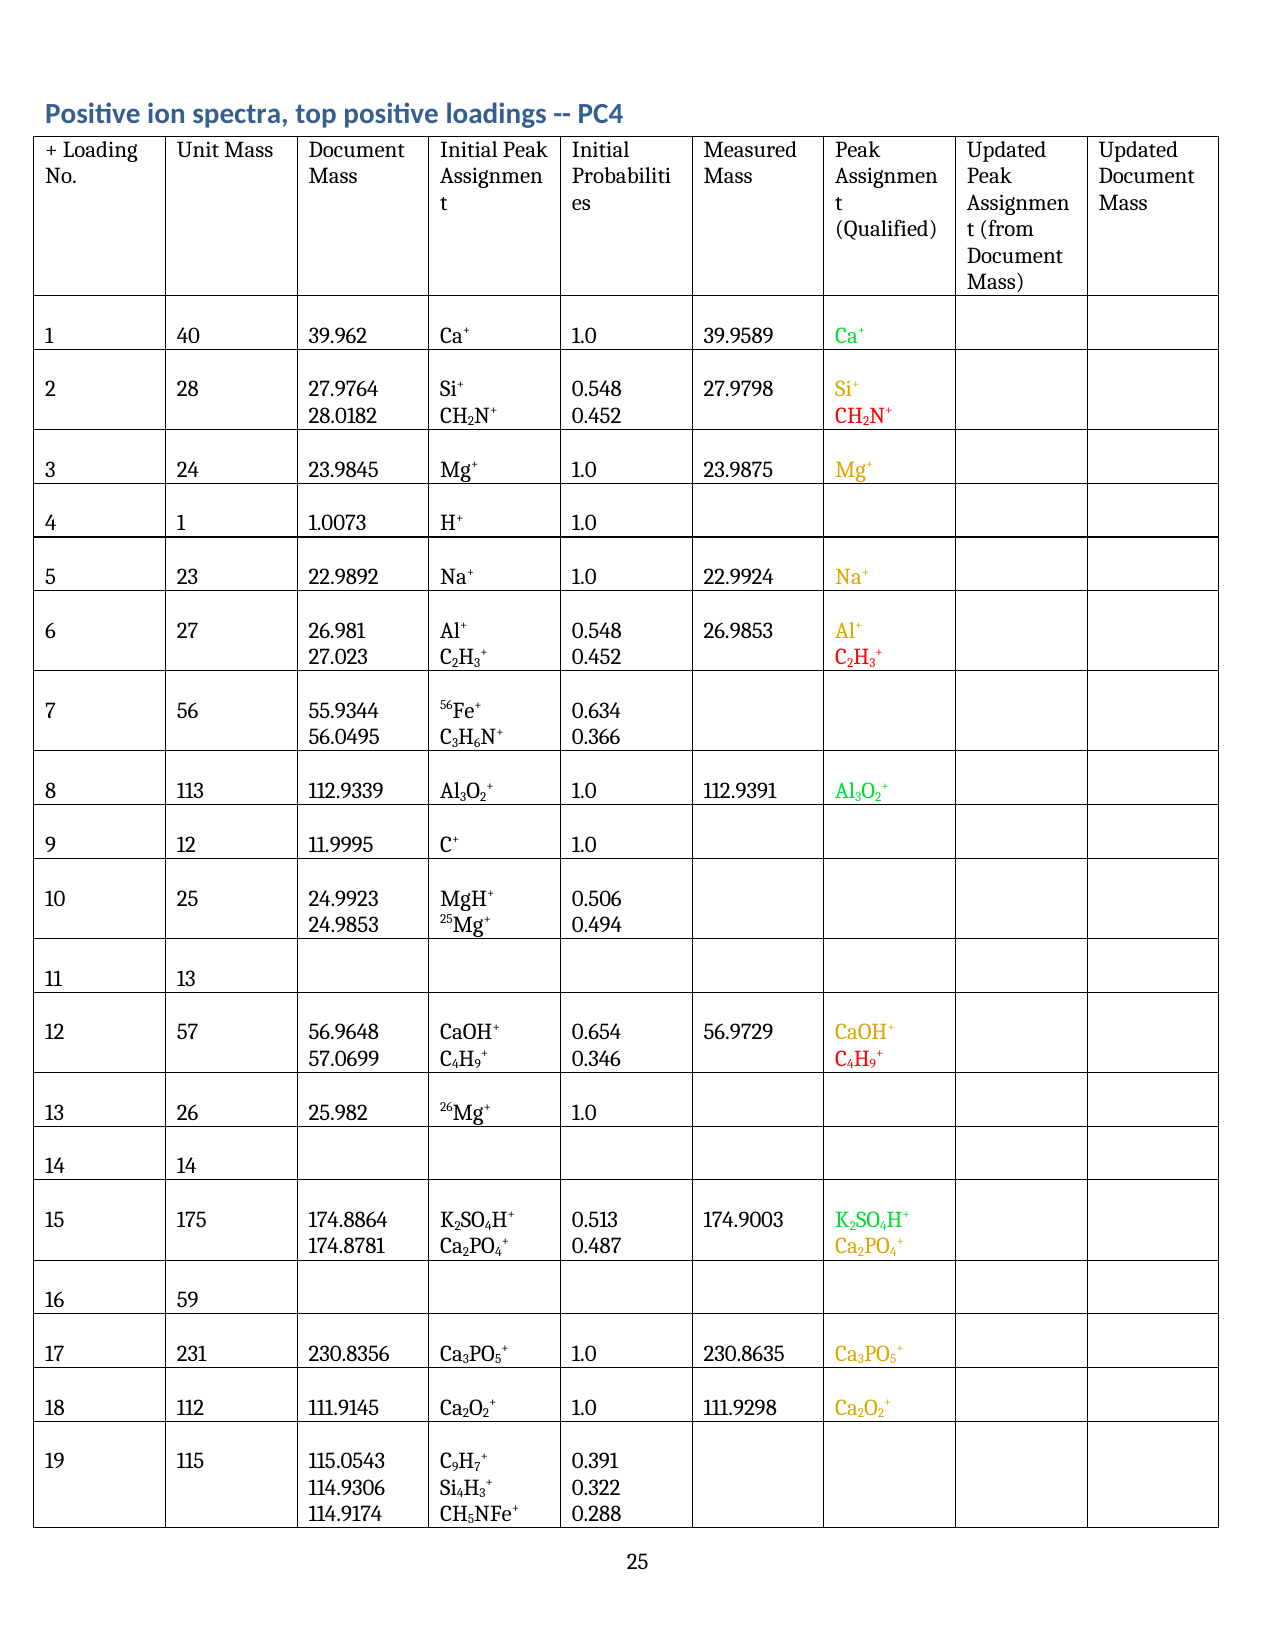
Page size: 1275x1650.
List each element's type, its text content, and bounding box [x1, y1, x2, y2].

table_header Document Mass [298, 137, 428, 295]
table_cell 6 [34, 591, 165, 670]
table_cell [956, 350, 1087, 429]
table_header + Loading No. [34, 137, 165, 295]
table_cell [956, 859, 1087, 938]
table_cell MgH+ 25Mg+ [429, 859, 560, 938]
table_cell 112 [166, 1368, 297, 1421]
table_header Initial Peak Assignment [429, 137, 560, 295]
table_cell [1088, 1180, 1218, 1259]
table_cell 19 [34, 1422, 165, 1527]
table_cell [956, 1368, 1087, 1421]
table_cell 0.634 0.366 [561, 671, 692, 750]
table_cell 40 [166, 296, 297, 349]
table_cell 22.9924 [693, 538, 823, 590]
table_cell Ca+ [824, 296, 955, 349]
table_cell [956, 1180, 1087, 1259]
table_cell 111.9298 [693, 1368, 823, 1421]
table_header Measured Mass [693, 137, 823, 295]
table_cell [824, 859, 955, 938]
table_cell [824, 939, 955, 992]
table_cell Ca3PO5+ [824, 1314, 955, 1367]
table_cell 16 [34, 1261, 165, 1313]
table_cell 18 [34, 1368, 165, 1421]
table_cell 0.513 0.487 [561, 1180, 692, 1259]
table_cell 0.548 0.452 [561, 350, 692, 429]
table_cell 174.9003 [693, 1180, 823, 1259]
table_cell 24.9923 24.9853 [298, 859, 428, 938]
table_cell 0.506 0.494 [561, 859, 692, 938]
table_cell [429, 1127, 560, 1179]
table_cell [1088, 484, 1218, 536]
table_cell 9 [34, 805, 165, 858]
table_cell [298, 939, 428, 992]
table_cell K2SO4H+ Ca2PO4+ [824, 1180, 955, 1259]
table_cell 1.0 [561, 296, 692, 349]
table_cell 26.981 27.023 [298, 591, 428, 670]
table_cell [693, 671, 823, 750]
table_cell [824, 1422, 955, 1527]
table_cell [429, 939, 560, 992]
table_cell 14 [166, 1127, 297, 1179]
table_cell 26Mg+ [429, 1073, 560, 1126]
table_cell 1.0 [561, 1368, 692, 1421]
table_cell 1.0 [561, 484, 692, 536]
table_cell [956, 1422, 1087, 1527]
table_cell 0.654 0.346 [561, 993, 692, 1072]
table_header Unit Mass [166, 137, 297, 295]
table_cell H+ [429, 484, 560, 536]
table_cell 12 [166, 805, 297, 858]
table_cell 12 [34, 993, 165, 1072]
table_cell 112.9339 [298, 751, 428, 804]
table_cell 39.962 [298, 296, 428, 349]
table_cell Si+ CH2N+ [429, 350, 560, 429]
table_cell [824, 805, 955, 858]
table_cell [693, 859, 823, 938]
table_cell 1.0 [561, 538, 692, 590]
table_cell 56 [166, 671, 297, 750]
table_cell 0.391 0.322 0.288 [561, 1422, 692, 1527]
table_cell [1088, 751, 1218, 804]
table_cell 0.548 0.452 [561, 591, 692, 670]
table_cell 27.9798 [693, 350, 823, 429]
table_cell [956, 1314, 1087, 1367]
table_cell 56.9729 [693, 993, 823, 1072]
table_cell 2 [34, 350, 165, 429]
table_cell 230.8356 [298, 1314, 428, 1367]
table_cell [956, 1261, 1087, 1313]
table_cell [1088, 993, 1218, 1072]
table_cell 1.0 [561, 1314, 692, 1367]
table_cell 23 [166, 538, 297, 590]
table_cell 4 [34, 484, 165, 536]
table_cell 1.0073 [298, 484, 428, 536]
table_cell 10 [34, 859, 165, 938]
table_cell 27 [166, 591, 297, 670]
table_cell Al3O2+ [429, 751, 560, 804]
table_cell [824, 1127, 955, 1179]
table_cell 23.9845 [298, 430, 428, 483]
table_cell 7 [34, 671, 165, 750]
table_cell Mg+ [429, 430, 560, 483]
table_cell C+ [429, 805, 560, 858]
table_cell Ca2O2+ [824, 1368, 955, 1421]
table_cell [1088, 591, 1218, 670]
table_cell [298, 1127, 428, 1179]
table_cell [1088, 1073, 1218, 1126]
table_cell [693, 939, 823, 992]
table_cell 11 [34, 939, 165, 992]
table_cell 115 [166, 1422, 297, 1527]
table_cell 25.982 [298, 1073, 428, 1126]
table_cell 13 [166, 939, 297, 992]
table_cell 112.9391 [693, 751, 823, 804]
table_cell Al3O2+ [824, 751, 955, 804]
table_cell 3 [34, 430, 165, 483]
table_cell [956, 805, 1087, 858]
table_cell 26.9853 [693, 591, 823, 670]
table_cell 57 [166, 993, 297, 1072]
table_cell 26 [166, 1073, 297, 1126]
table_cell [1088, 671, 1218, 750]
table_cell [1088, 1422, 1218, 1527]
table_cell [956, 671, 1087, 750]
table_cell [956, 296, 1087, 349]
table_cell 56Fe+ C3H6N+ [429, 671, 560, 750]
table_cell [693, 1073, 823, 1126]
table_cell 27.9764 28.0182 [298, 350, 428, 429]
table_cell [1088, 296, 1218, 349]
table_cell [824, 671, 955, 750]
table_cell 115.0543 114.9306 114.9174 [298, 1422, 428, 1527]
table_cell 175 [166, 1180, 297, 1259]
table_cell [956, 591, 1087, 670]
table_cell [1088, 1314, 1218, 1367]
table_cell [1088, 859, 1218, 938]
table_cell 1.0 [561, 751, 692, 804]
table_cell [693, 484, 823, 536]
table_cell 25 [166, 859, 297, 938]
table_cell [824, 1261, 955, 1313]
table_cell [1088, 1127, 1218, 1179]
table_cell [1088, 1261, 1218, 1313]
table_cell 8 [34, 751, 165, 804]
table_cell 13 [34, 1073, 165, 1126]
table_cell Mg+ [824, 430, 955, 483]
table_cell 174.8864 174.8781 [298, 1180, 428, 1259]
table_cell [1088, 939, 1218, 992]
table_cell [693, 1422, 823, 1527]
table_cell Si+ CH2N+ [824, 350, 955, 429]
table_cell Na+ [824, 538, 955, 590]
table_cell 111.9145 [298, 1368, 428, 1421]
table_cell 113 [166, 751, 297, 804]
table_cell 28 [166, 350, 297, 429]
table_cell Al+ C2H3+ [824, 591, 955, 670]
table_cell [1088, 430, 1218, 483]
table_cell CaOH+ C4H9+ [429, 993, 560, 1072]
table_header Initial Probabilities [561, 137, 692, 295]
table_cell [824, 1073, 955, 1126]
subtitle Positive ion spectra, top positive loadings -- PC4 [45, 95, 1230, 131]
table_cell [1088, 350, 1218, 429]
table_cell 15 [34, 1180, 165, 1259]
table_cell C9H7+ Si4H3+ CH5NFe+ [429, 1422, 560, 1527]
table_cell [824, 484, 955, 536]
table_cell [693, 1261, 823, 1313]
table_header Peak Assignment (Qualified) [824, 137, 955, 295]
table_cell CaOH+ C4H9+ [824, 993, 955, 1072]
table_cell 1.0 [561, 805, 692, 858]
table_cell 22.9892 [298, 538, 428, 590]
table_cell Na+ [429, 538, 560, 590]
table_cell [956, 751, 1087, 804]
table_cell [1088, 805, 1218, 858]
table_cell 14 [34, 1127, 165, 1179]
table_cell [956, 1127, 1087, 1179]
table_cell 24 [166, 430, 297, 483]
table_cell 230.8635 [693, 1314, 823, 1367]
table_cell 1 [34, 296, 165, 349]
table_cell [956, 484, 1087, 536]
table_cell Ca3PO5+ [429, 1314, 560, 1367]
table_cell [693, 1127, 823, 1179]
table_cell [561, 1261, 692, 1313]
table_cell [956, 993, 1087, 1072]
table_cell [956, 1073, 1087, 1126]
table_cell K2SO4H+ Ca2PO4+ [429, 1180, 560, 1259]
table_cell 11.9995 [298, 805, 428, 858]
table_cell 39.9589 [693, 296, 823, 349]
table_cell [693, 805, 823, 858]
table_cell 1.0 [561, 1073, 692, 1126]
table_cell [561, 939, 692, 992]
table_cell [956, 538, 1087, 590]
table_cell Ca+ [429, 296, 560, 349]
table_cell [561, 1127, 692, 1179]
table_cell [1088, 538, 1218, 590]
table_cell 1 [166, 484, 297, 536]
table_header Updated Document Mass [1088, 137, 1218, 295]
table_cell 5 [34, 538, 165, 590]
table_cell 231 [166, 1314, 297, 1367]
table_cell 1.0 [561, 430, 692, 483]
table_header Updated Peak Assignment (from Document Mass) [956, 137, 1087, 295]
table_cell [298, 1261, 428, 1313]
table_cell [1088, 1368, 1218, 1421]
table_cell [956, 430, 1087, 483]
table_cell Al+ C2H3+ [429, 591, 560, 670]
table_cell 56.9648 57.0699 [298, 993, 428, 1072]
table_cell 17 [34, 1314, 165, 1367]
table_cell 59 [166, 1261, 297, 1313]
table_cell [429, 1261, 560, 1313]
table_cell 55.9344 56.0495 [298, 671, 428, 750]
table_cell Ca2O2+ [429, 1368, 560, 1421]
table_cell 23.9875 [693, 430, 823, 483]
table_cell [956, 939, 1087, 992]
